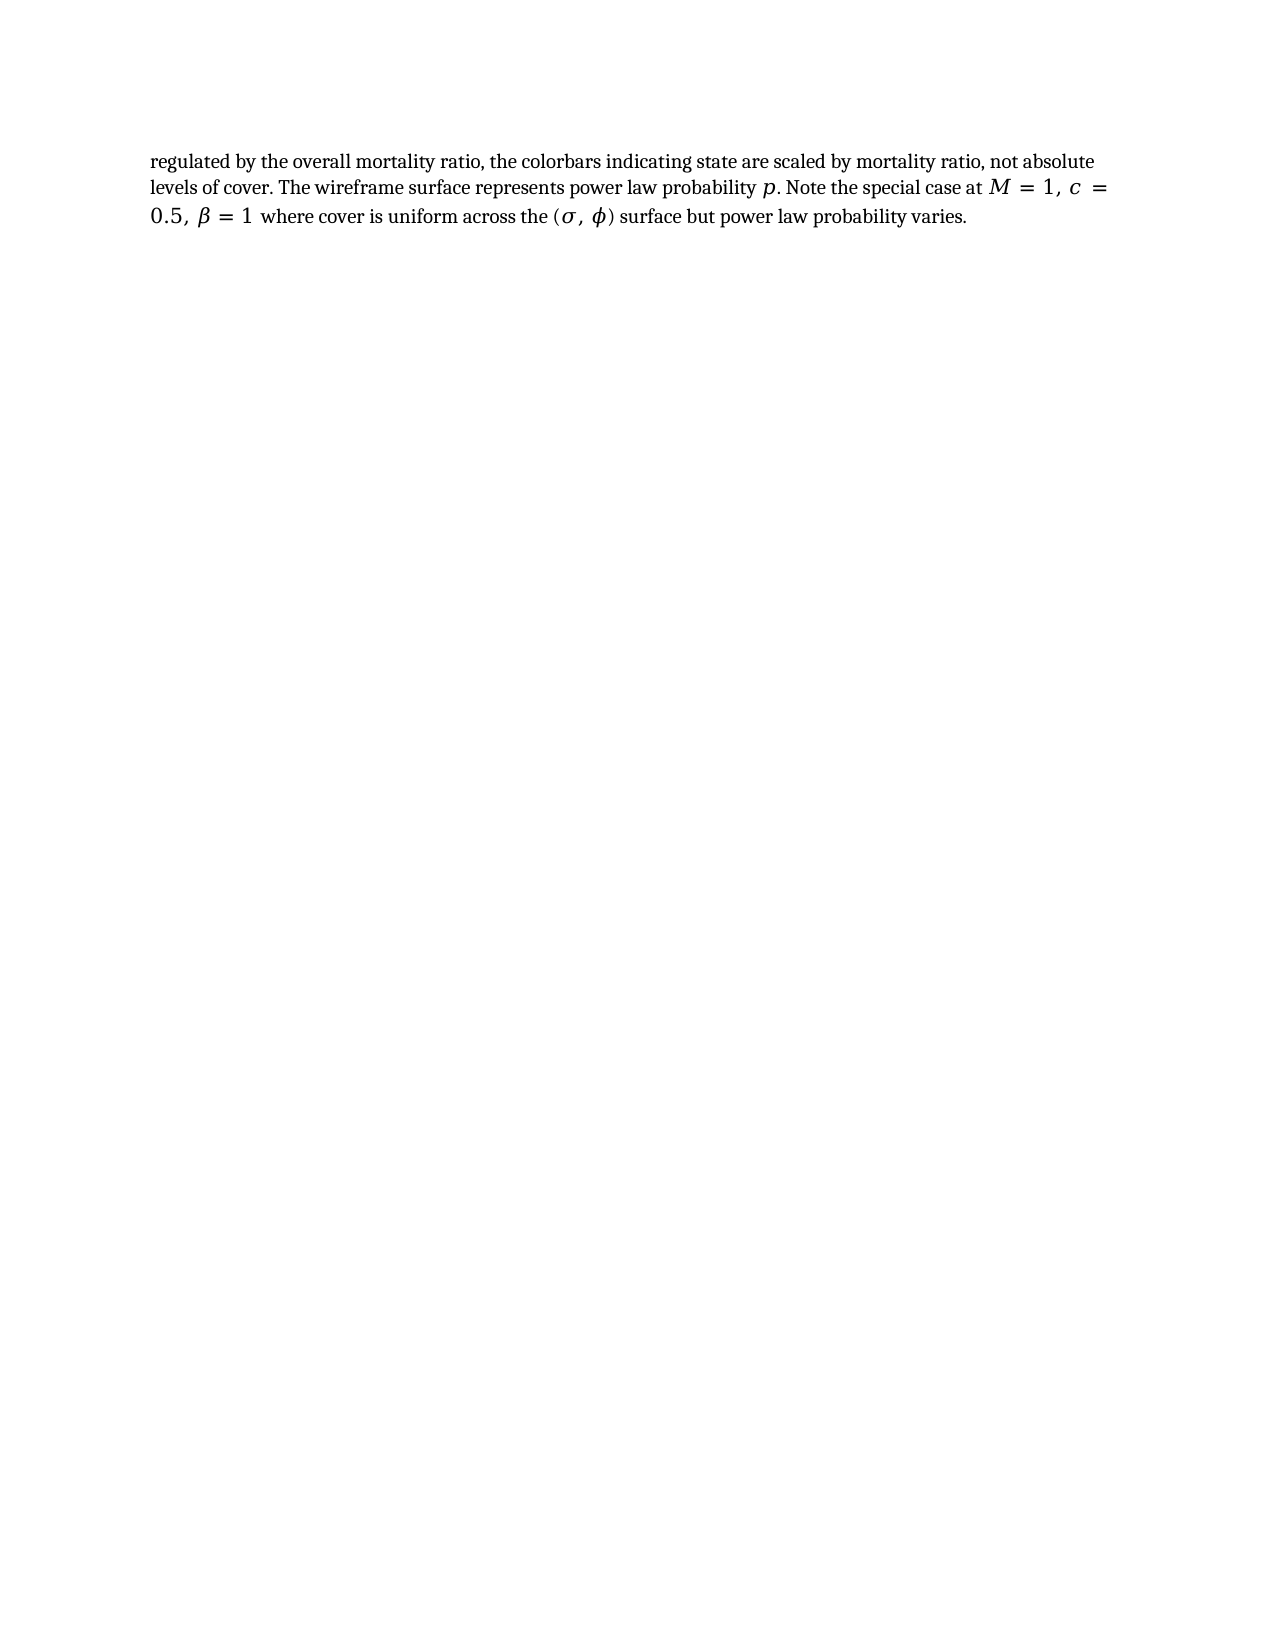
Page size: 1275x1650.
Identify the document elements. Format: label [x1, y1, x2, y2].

text [150, 150, 1125, 228]
